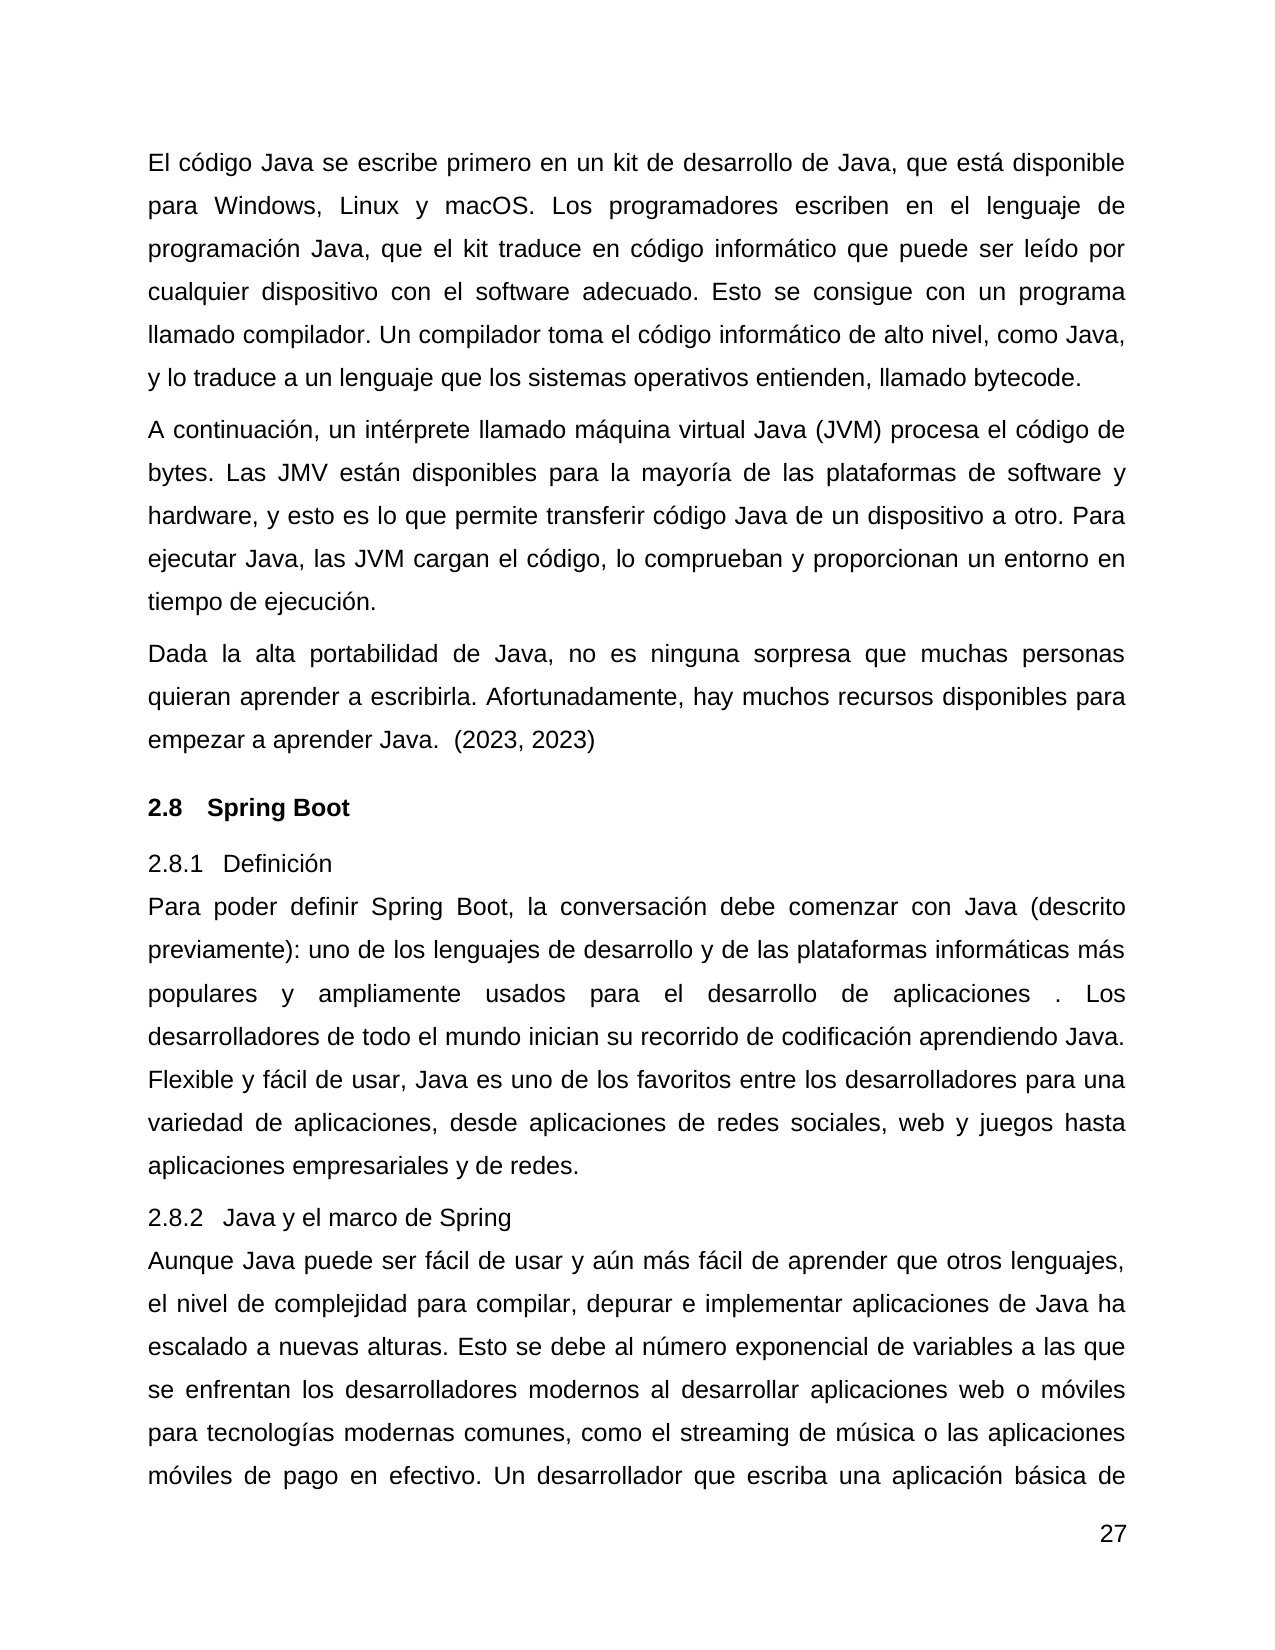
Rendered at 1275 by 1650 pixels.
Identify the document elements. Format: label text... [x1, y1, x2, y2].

text Spring Boot [148, 793, 1127, 822]
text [148, 1246, 1127, 1490]
text Definición [148, 849, 1127, 878]
text A continuación, un intérprete llamado máquina virtual Java (JVM) procesa el código de bytes. Las JMV están disponibles para la mayoría de las plataformas de software y hardware, y esto es lo que permite transferir código Java de un dispositivo a otro. Para ejecutar Java, las JVM cargan el código, lo comprueban y proporcionan un entorno en tiempo de ejecución. [148, 415, 1127, 616]
text Para poder definir Spring Boot, la conversación debe comenzar con Java (descrito previamente): uno de los lenguajes de desarrollo y de las plataformas informáticas más populares y ampliamente usados para el desarrollo de aplicaciones . Los desarrolladores de todo el mundo inician su recorrido de codificación aprendiendo Java. Flexible y fácil de usar, Java es uno de los favoritos entre los desarrolladores para una variedad de aplicaciones, desde aplicaciones de redes sociales, web y juegos hasta aplicaciones empresariales y de redes. [148, 892, 1127, 1180]
text El código Java se escribe primero en un kit de desarrollo de Java, que está disponible para Windows, Linux y macOS. Los programadores escriben en el lenguaje de programación Java, que el kit traduce en código informático que puede ser leído por cualquier dispositivo con el software adecuado. Esto se consigue con un programa llamado compilador. Un compilador toma el código informático de alto nivel, como Java, y lo traduce a un lenguaje que los sistemas operativos entienden, llamado bytecode. [148, 148, 1127, 392]
text Dada la alta portabilidad de Java, no es ninguna sorpresa que muchas personas quieran aprender a escribirla. Afortunadamente, hay muchos recursos disponibles para empezar a aprender Java. [148, 639, 1127, 754]
text Java y el marco de Spring [148, 1202, 1127, 1231]
